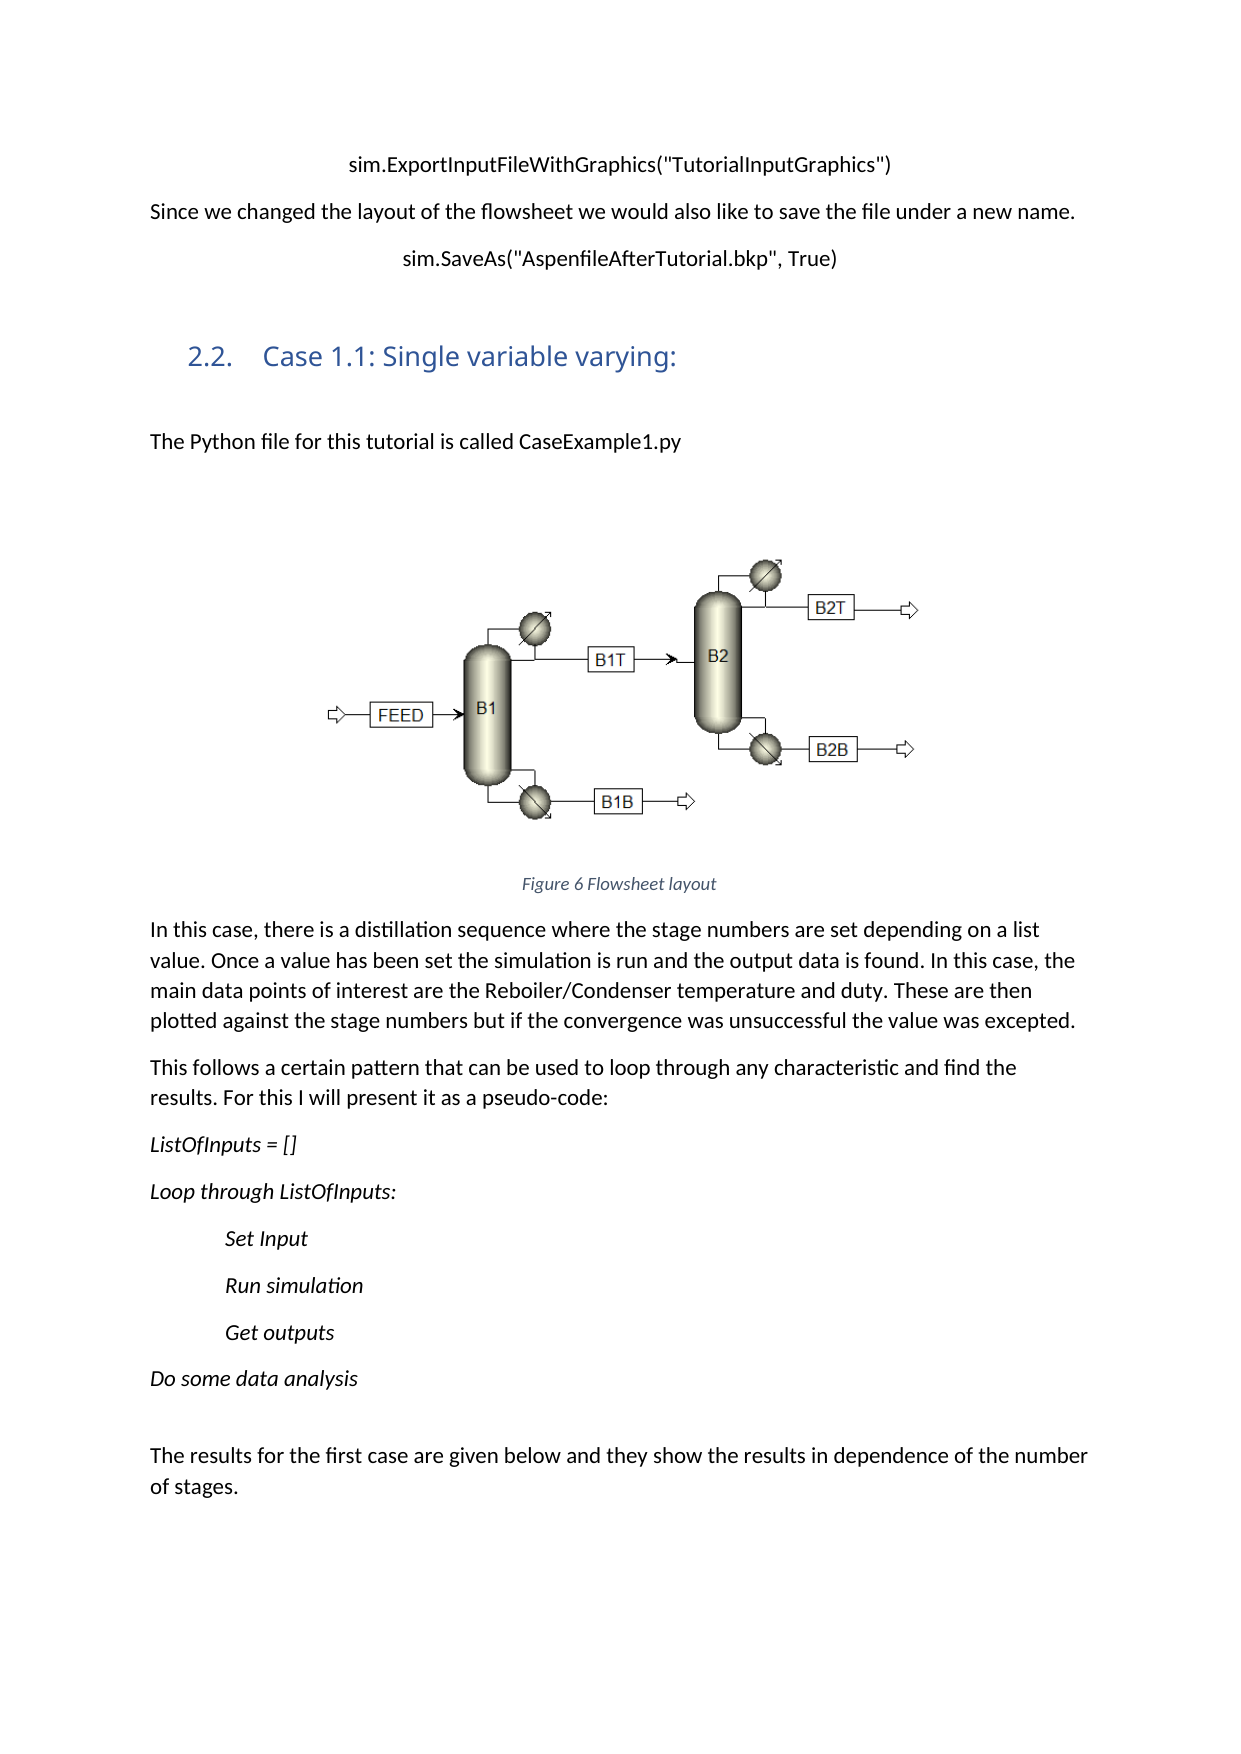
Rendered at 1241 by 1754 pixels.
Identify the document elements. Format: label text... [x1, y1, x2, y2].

text Loop through ListOfInputs: [150, 1177, 1090, 1205]
text sim.SaveAs("AspenfileAfterTutorial.bkp", True) [150, 244, 1090, 272]
text The Python file for this tutorial is called CaseExample1.py [150, 427, 1090, 455]
subtitle Case 1.1: Single variable varying: [187, 337, 1090, 374]
text Since we changed the layout of the flowsheet we would also like to save the file under a new name. [150, 197, 1090, 225]
text Do some data analysis [150, 1364, 1090, 1392]
text This follows a certain pattern that can be used to loop through any characteristic and find the results. For this I will present it as a pseudo-code: [150, 1053, 1090, 1111]
text Get outputs [150, 1318, 1090, 1346]
text Set Input [150, 1224, 1090, 1252]
text sim.ExportInputFileWithGraphics("TutorialInputGraphics") [150, 150, 1090, 178]
text Run simulation [150, 1271, 1090, 1299]
text Figure 6 Flowsheet layout [150, 872, 1090, 895]
text ListOfInputs = [] [150, 1130, 1090, 1158]
picture [281, 473, 959, 853]
text In this case, there is a distillation sequence where the stage numbers are set depending on a list value. Once a value has been set the simulation is run and the output data is found. In this case, the main data points of interest are the Reboiler/Condenser temperature and duty. These are then plotted against the stage numbers but if the convergence was unsuccessful the value was excepted. [150, 916, 1090, 1034]
text The results for the first case are given below and they show the results in dependence of the number of stages. [150, 1411, 1090, 1500]
